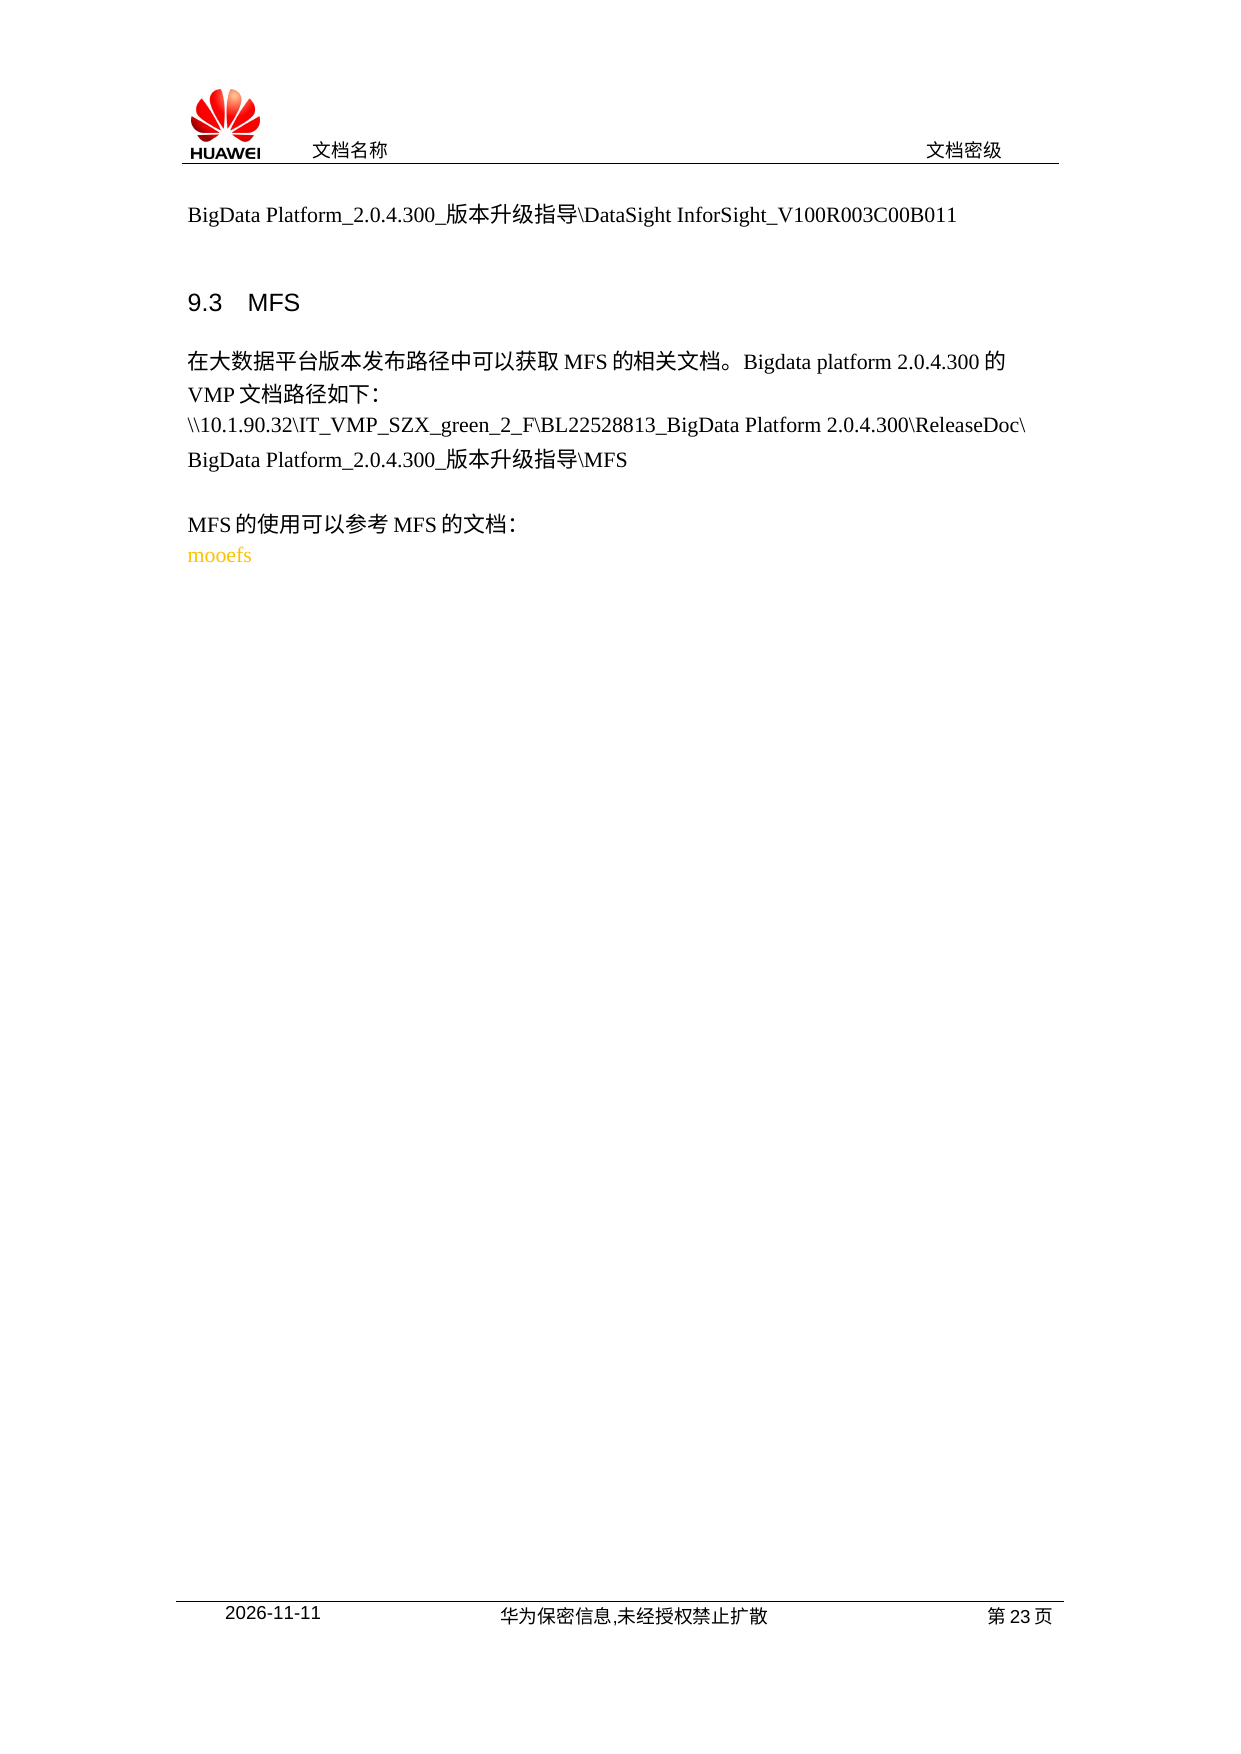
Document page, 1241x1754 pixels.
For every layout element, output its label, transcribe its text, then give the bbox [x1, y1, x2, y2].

text 在大数据平台版本发布路径中可以获取MFS的相关文档。Bigdata platform 2.0.4.300的VMP文档路径如下： [187, 344, 1053, 409]
picture [191, 89, 260, 159]
subtitle MFS [187, 286, 1053, 319]
text MFS的使用可以参考MFS的文档： [187, 506, 1053, 539]
text \\10.1.90.32\IT_VMP_SZX_green_2_F\BL22528813_BigData Platform 2.0.4.300\ReleaseDoc\BigData Platform_2.0.4.300_版本升级指导\MFS [187, 409, 1053, 474]
text mooefs [187, 539, 1053, 571]
